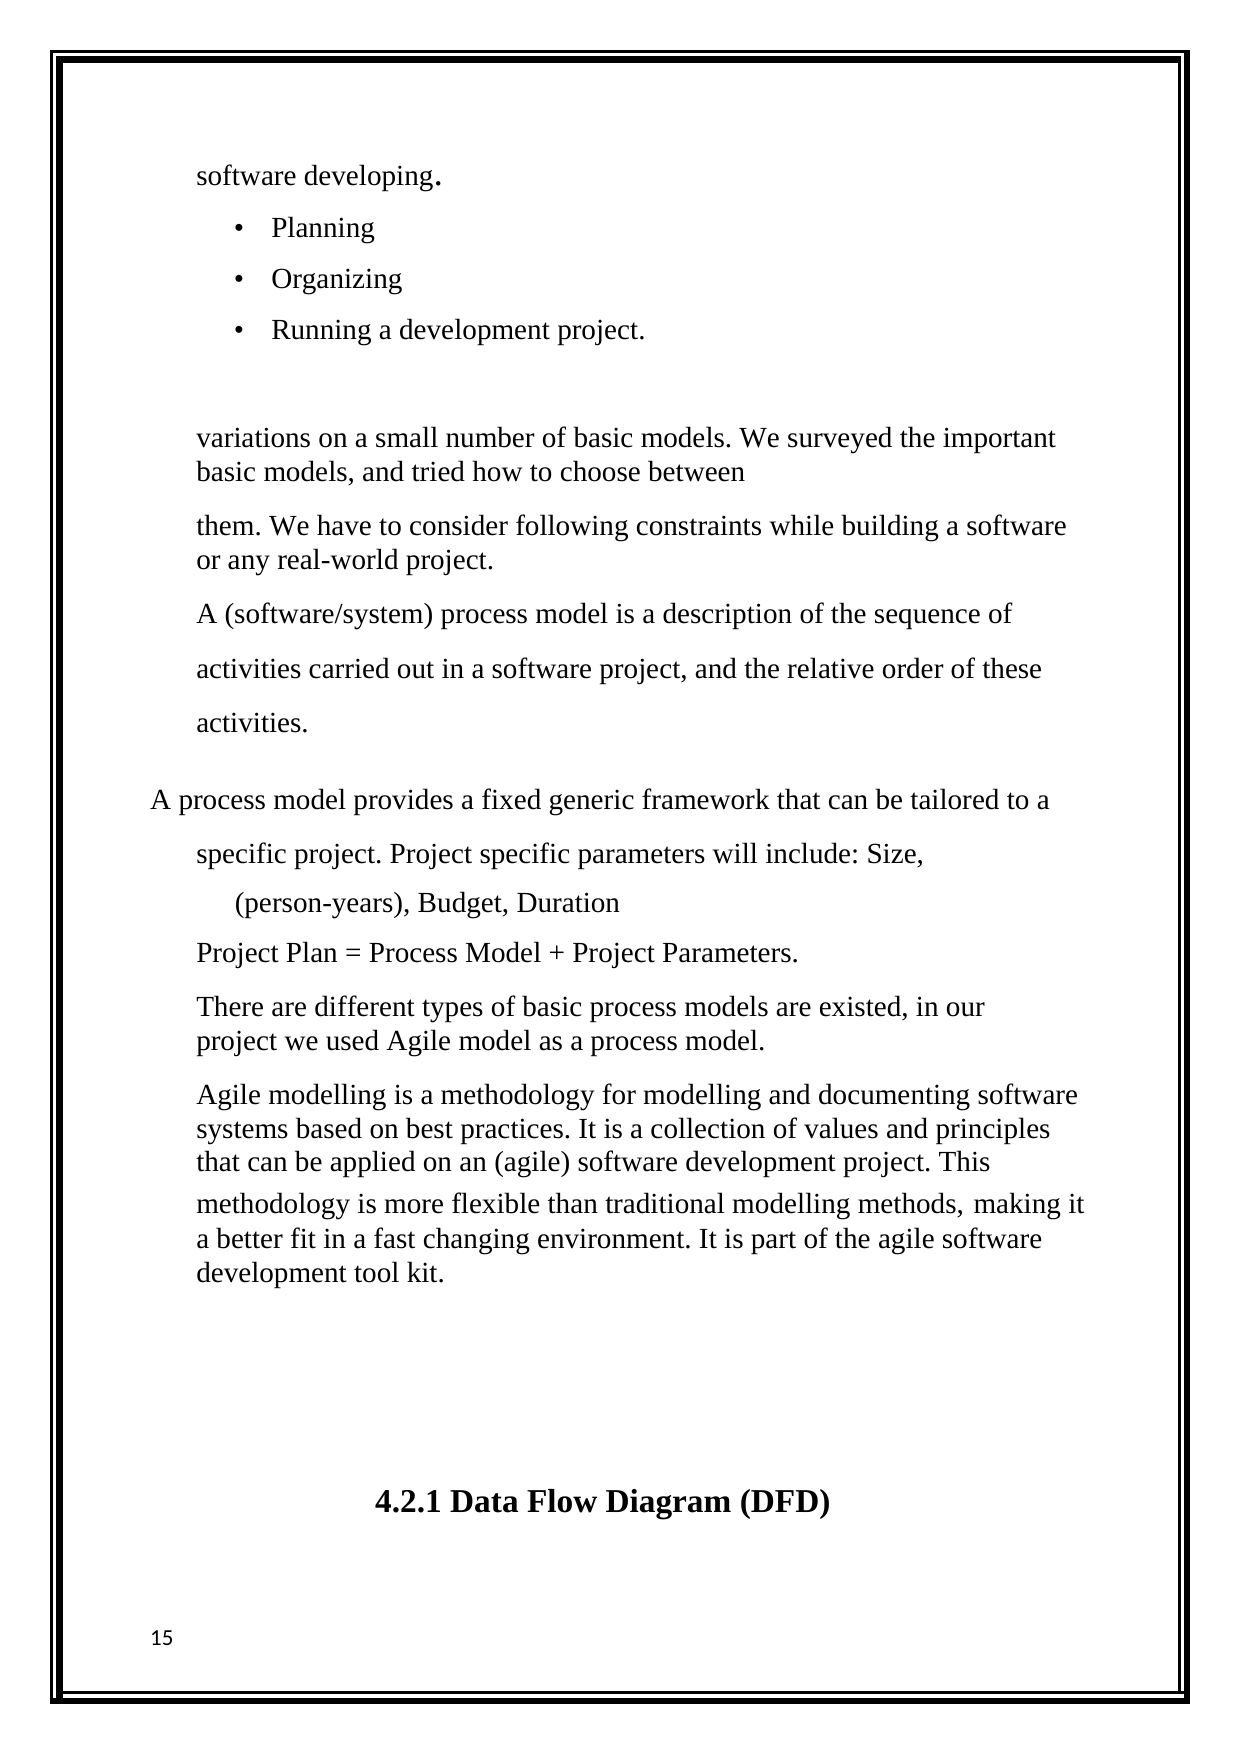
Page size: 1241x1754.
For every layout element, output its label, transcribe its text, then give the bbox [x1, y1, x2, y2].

list Planning [233, 210, 1090, 244]
text variations on a small number of basic models. We surveyed the important basic models, and tried how to choose between [196, 421, 1068, 488]
text specific project. Project specific parameters will include: Size, (person-years), Budget, Duration [196, 836, 1024, 919]
text activities carried out in a software project, and the relative order of these [196, 651, 1090, 684]
list Running a development project. [233, 312, 1090, 345]
text software developing. [196, 150, 1090, 193]
text activities. [196, 705, 1090, 739]
text 4.2.1 Data Flow Diagram (DFD) [300, 1482, 1090, 1520]
text Agile modelling is a methodology for modelling and documenting software systems based on best practices. It is a collection of values and principles that can be applied on an (agile) software development project. This methodology is more flexible than traditional modelling methods, making it a better fit in a fast changing environment. It is part of the agile software development tool kit. [196, 1077, 1090, 1288]
text Project Plan = Process Model + Project Parameters. [196, 935, 1090, 969]
text them. We have to consider following constraints while building a software or any real-world project. [196, 508, 1090, 576]
text A process model provides a fixed generic framework that can be tailored to a [150, 782, 1090, 815]
list Organizing [233, 261, 1090, 295]
text A (software/system) process model is a description of the sequence of [196, 596, 1090, 630]
text There are different types of basic process models are existed, in our project we used Agile model as a process model. [196, 989, 1068, 1057]
